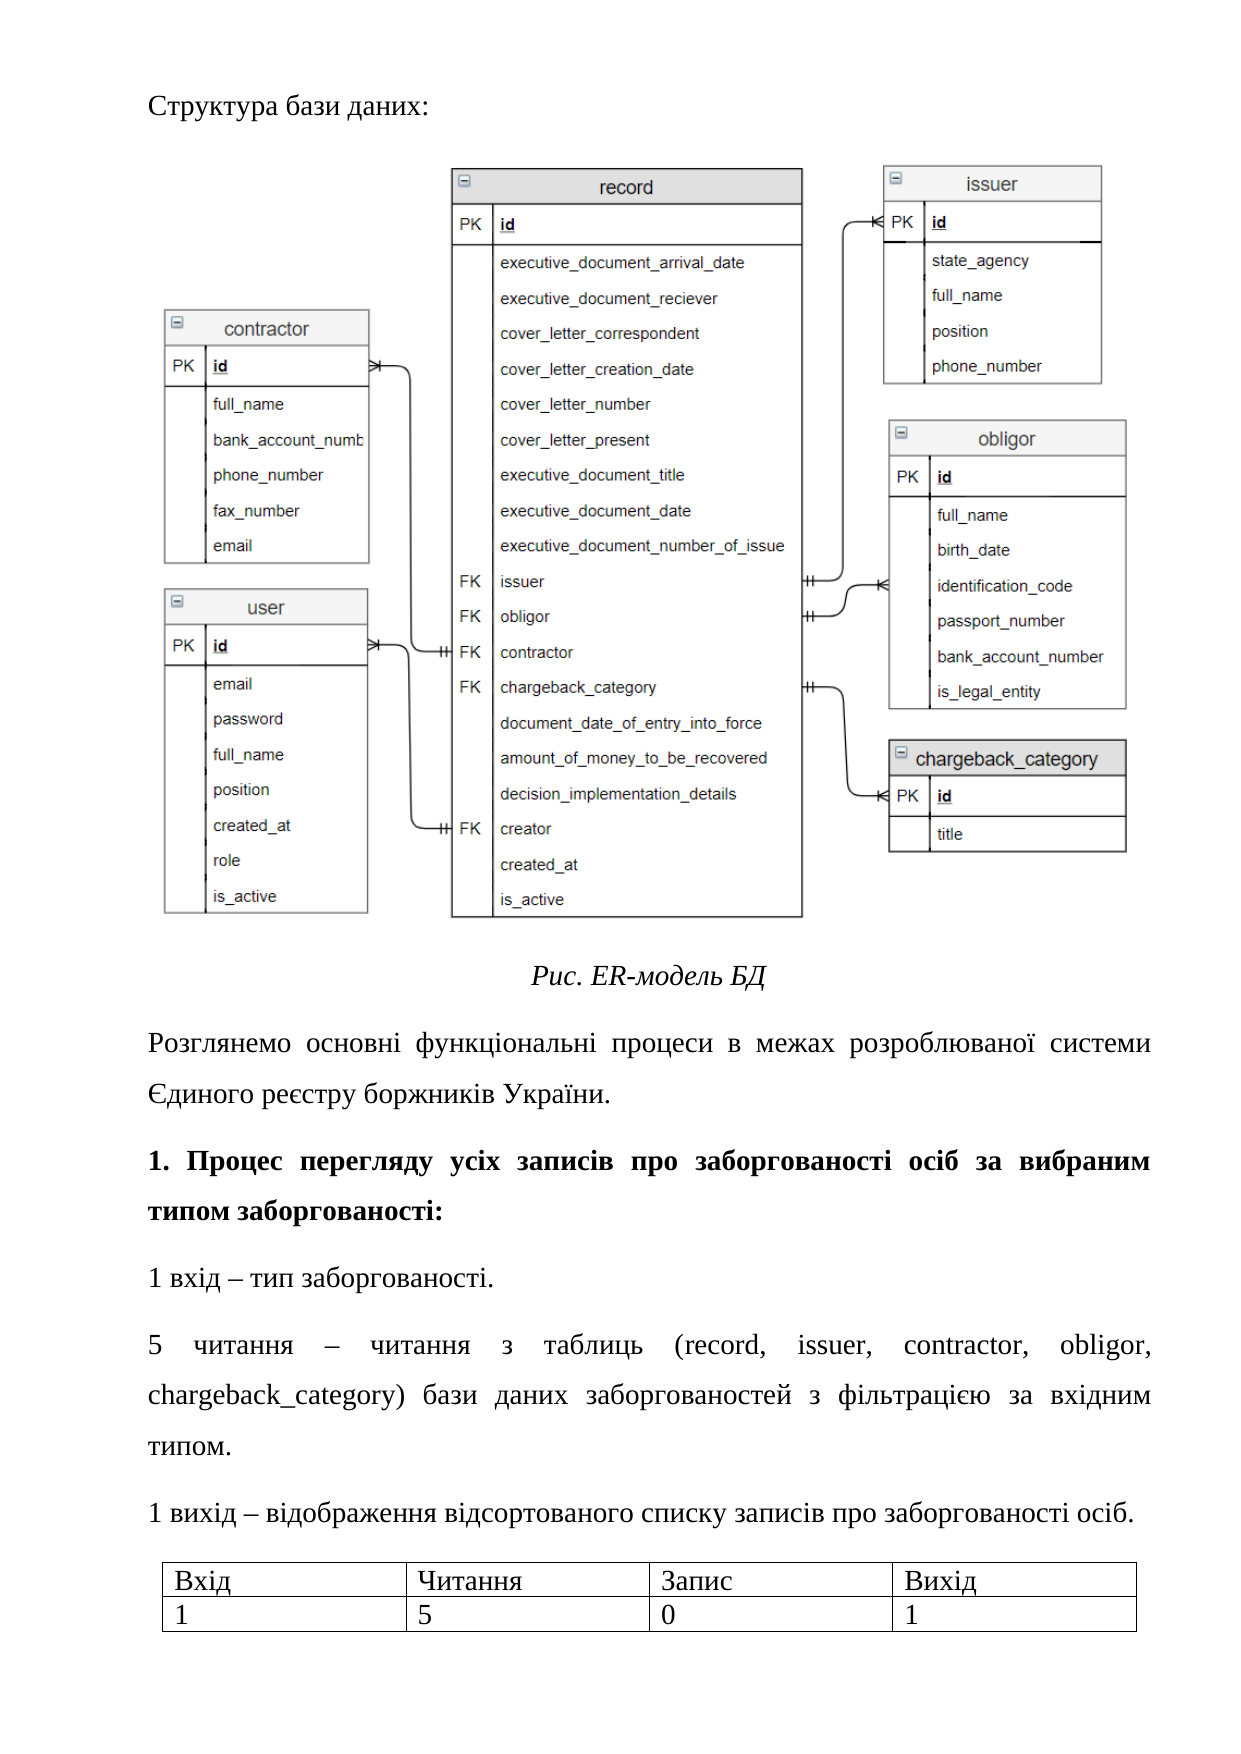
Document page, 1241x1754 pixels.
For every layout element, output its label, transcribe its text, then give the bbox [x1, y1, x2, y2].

text Рис. ER-модель БД [148, 958, 1152, 992]
text Розглянемо основні функціональні процеси в межах розроблюваної системи Єдиного реєстру боржників України. [148, 1026, 1152, 1109]
text Структура бази даних: [148, 88, 1152, 122]
table_cell 1 [893, 1597, 1136, 1631]
text 1 вихід – відображення відсортованого списку записів про заборгованості осіб. [148, 1495, 1152, 1528]
table_cell 0 [650, 1597, 892, 1631]
table_header Читання [407, 1563, 649, 1596]
table_cell 5 [407, 1597, 649, 1631]
picture [147, 155, 1152, 928]
table_header Запис [650, 1563, 892, 1596]
table_header Вихід [893, 1563, 1136, 1596]
text 5 читання – читання з таблиць (record, issuer, contractor, obligor, chargeback_category) бази даних заборгованостей з фільтрацією за вхідним типом. [148, 1327, 1152, 1461]
table_header Вхід [163, 1563, 406, 1596]
text 1 вхід – тип заборгованості. [148, 1260, 1152, 1294]
table_cell 1 [163, 1597, 406, 1631]
text 1. Процес перегляду усіх записів про заборгованості осіб за вибраним типом заборгованості: [148, 1143, 1152, 1227]
